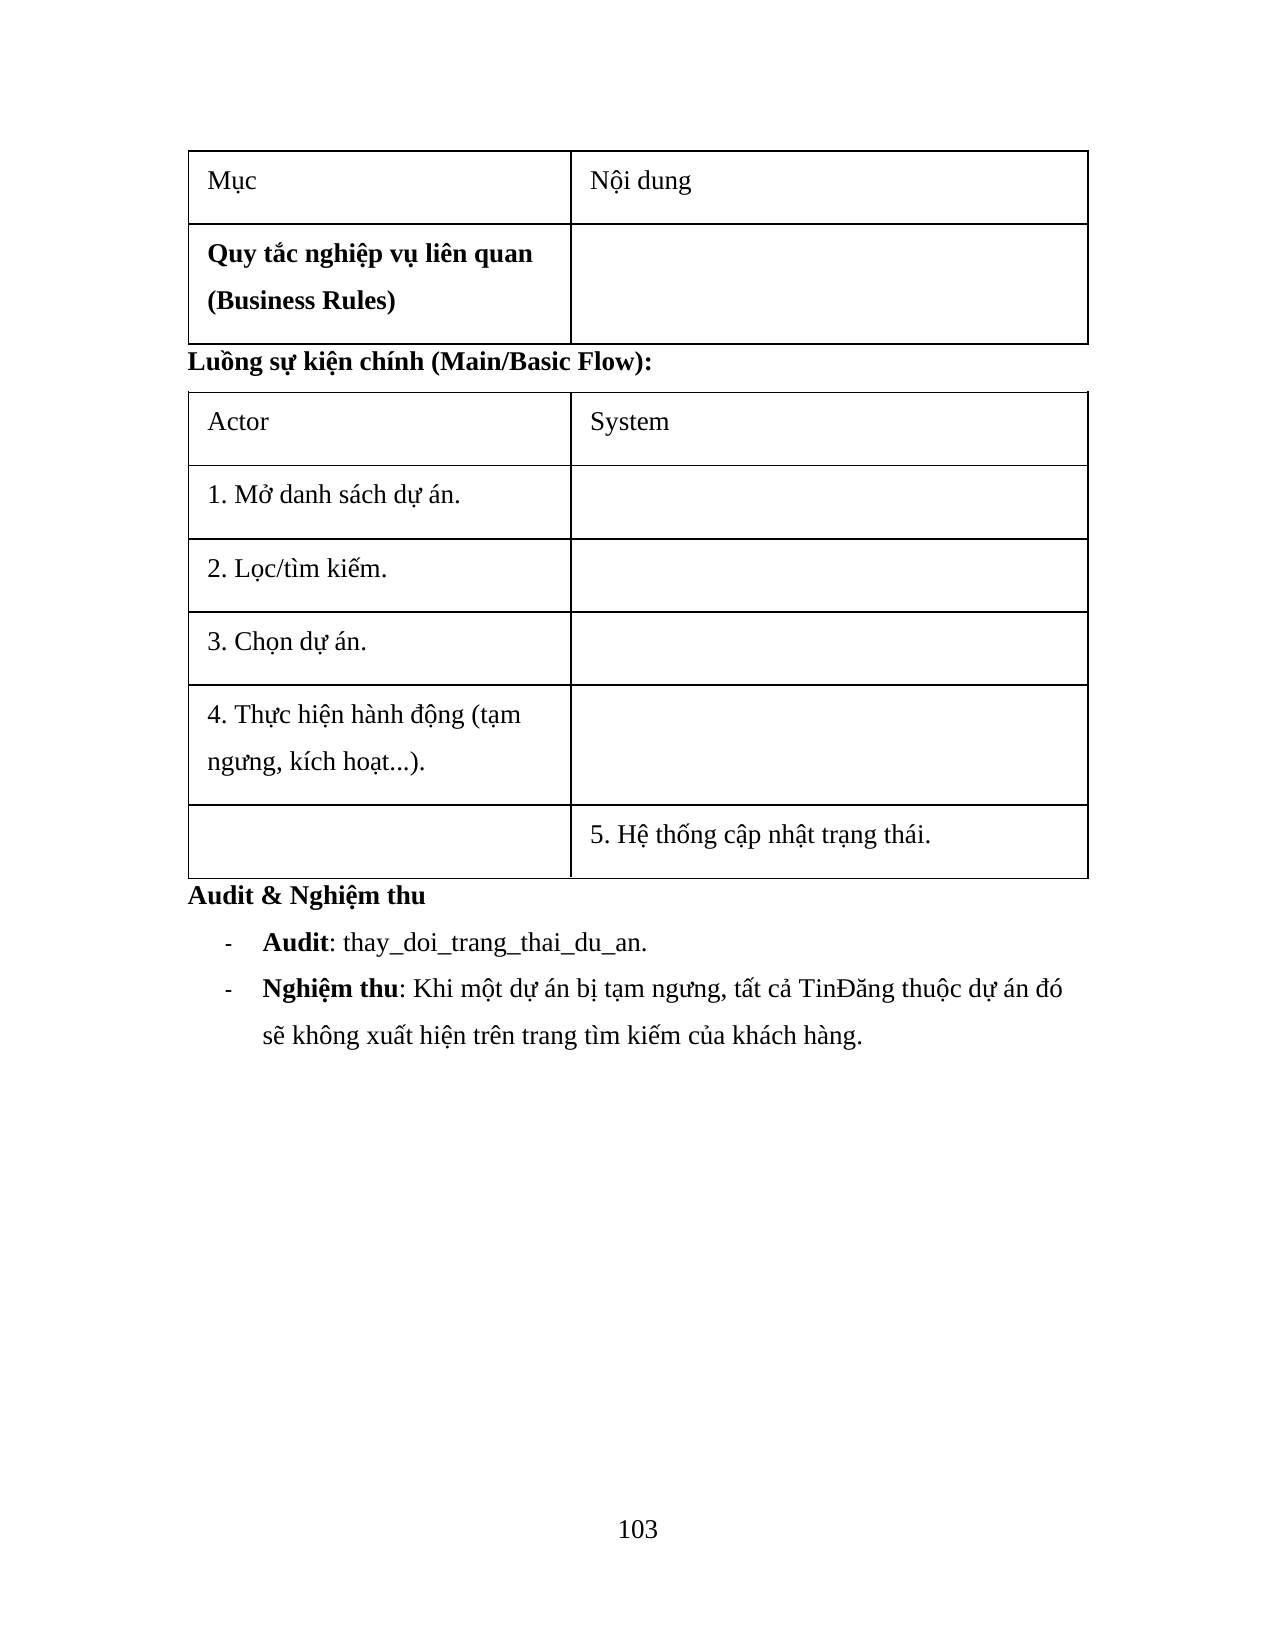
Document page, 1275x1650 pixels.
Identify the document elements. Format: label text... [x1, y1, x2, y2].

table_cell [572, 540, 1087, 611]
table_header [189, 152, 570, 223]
list Nghiệm thu: Khi một dự án bị tạm ngưng, tất cả TinĐăng thuộc dự án đó sẽ không xuất hiện trên trang tìm kiếm của khách hàng. [225, 972, 1087, 1050]
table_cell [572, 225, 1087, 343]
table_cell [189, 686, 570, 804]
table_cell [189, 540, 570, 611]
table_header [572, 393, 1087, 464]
list Audit: thay_doi_trang_thai_du_an. [225, 926, 1087, 957]
text Audit & Nghiệm thu [187, 879, 1087, 910]
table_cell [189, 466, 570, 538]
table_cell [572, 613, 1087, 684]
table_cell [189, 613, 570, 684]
text Luồng sự kiện chính (Main/Basic Flow): [187, 345, 1087, 376]
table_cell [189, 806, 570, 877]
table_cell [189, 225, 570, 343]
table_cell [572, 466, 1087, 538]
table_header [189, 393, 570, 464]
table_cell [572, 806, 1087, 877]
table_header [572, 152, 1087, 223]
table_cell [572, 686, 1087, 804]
